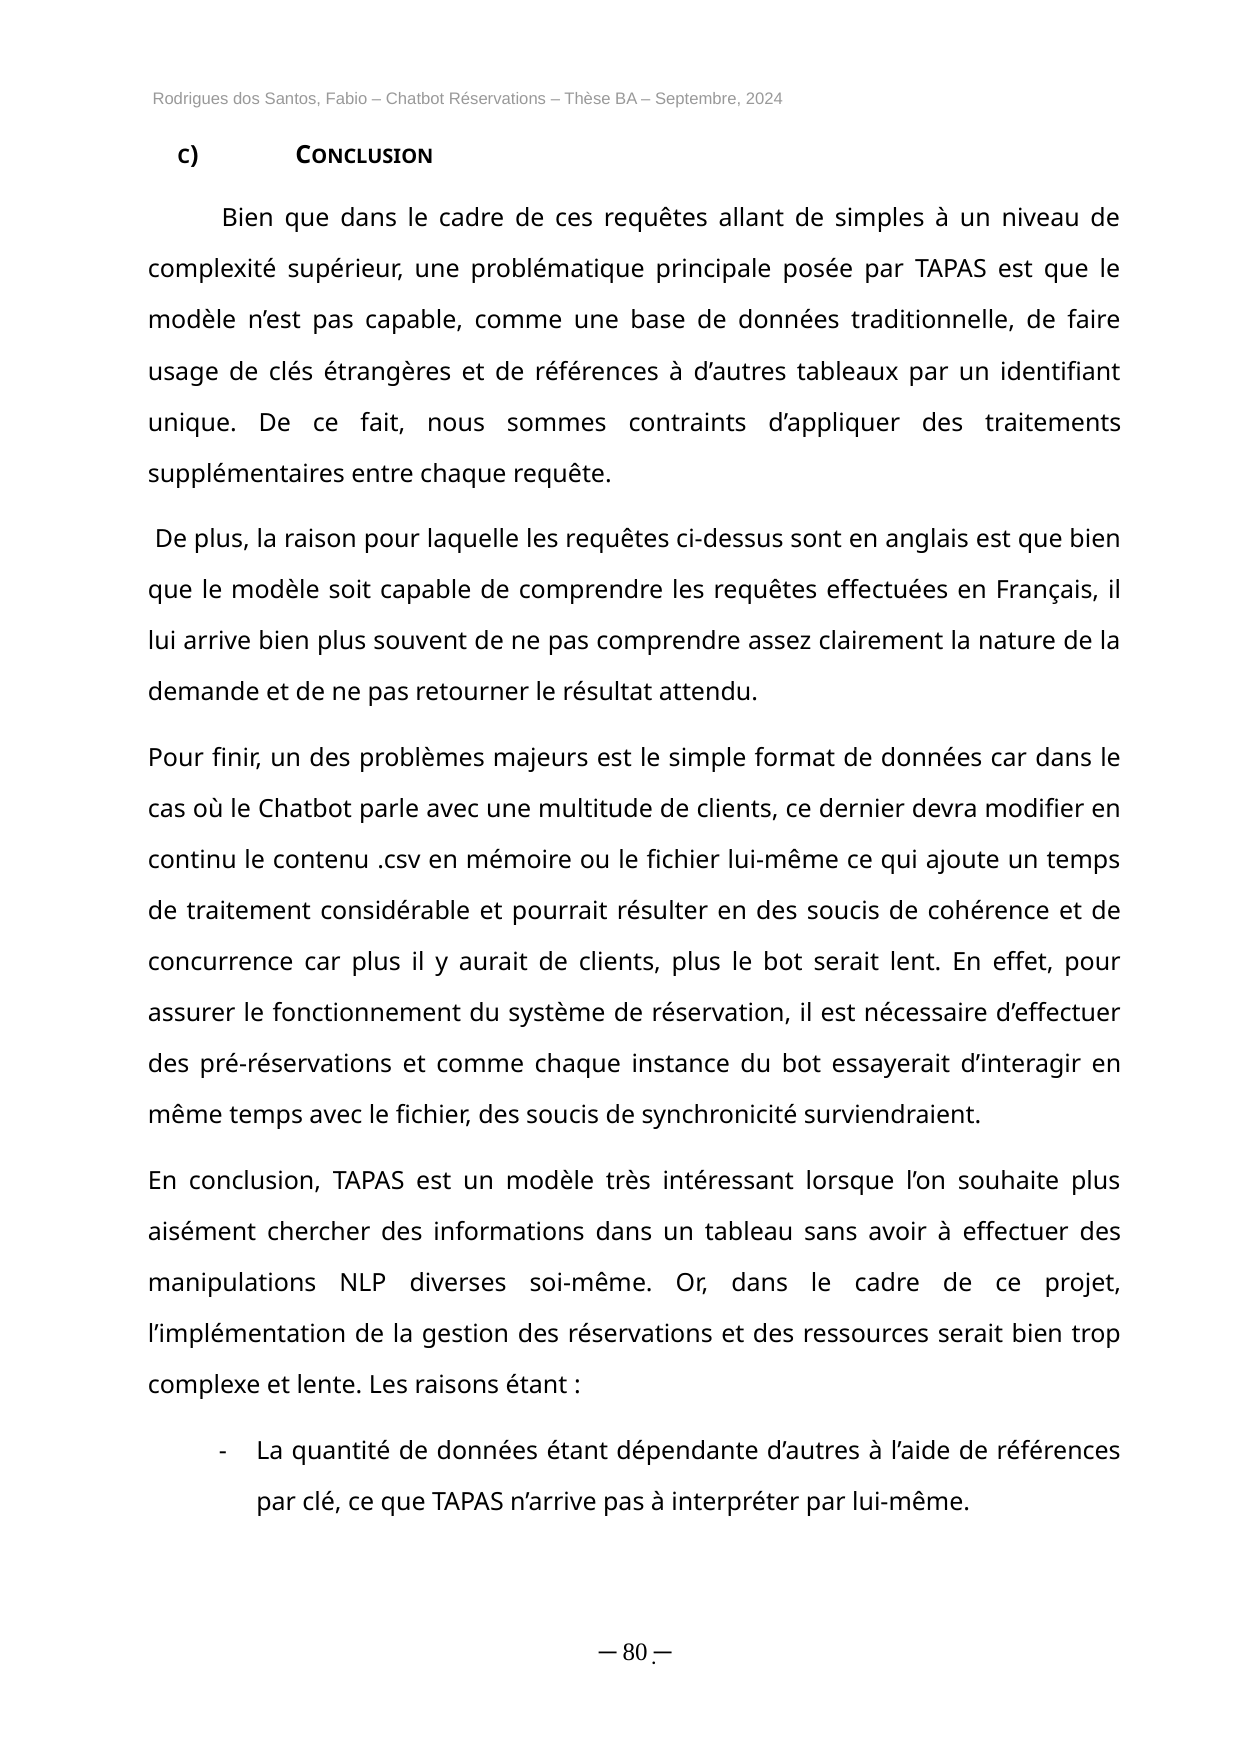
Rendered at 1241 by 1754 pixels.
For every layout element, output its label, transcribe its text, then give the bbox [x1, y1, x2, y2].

text En conclusion, TAPAS est un modèle très intéressant lorsque l’on souhaite plus aisément chercher des informations dans un tableau sans avoir à effectuer des manipulations NLP diverses soi-même. Or, dans le cadre de ce projet, l’implémentation de la gestion des réservations et des ressources serait bien trop complexe et lente. Les raisons étant : [148, 1162, 1122, 1401]
text Pour finir, un des problèmes majeurs est le simple format de données car dans le cas où le Chatbot parle avec une multitude de clients, ce dernier devra modifier en continu le contenu .csv en mémoire ou le fichier lui-même ce qui ajoute un temps de traitement considérable et pourrait résulter en des soucis de cohérence et de concurrence car plus il y aurait de clients, plus le bot serait lent. En effet, pour assurer le fonctionnement du système de réservation, il est nécessaire d’effectuer des pré-réservations et comme chaque instance du bot essayerait d’interagir en même temps avec le fichier, des soucis de synchronicité surviendraient. [148, 739, 1122, 1131]
list La quantité de données étant dépendante d’autres à l’aide de références par clé, ce que TAPAS n’arrive pas à interpréter par lui-même. [218, 1432, 1122, 1517]
text De plus, la raison pour laquelle les requêtes ci-dessus sont en anglais est que bien que le modèle soit capable de comprendre les requêtes effectuées en Français, il lui arrive bien plus souvent de ne pas comprendre assez clairement la nature de la demande et de ne pas retourner le résultat attendu. [148, 521, 1122, 708]
text Bien que dans le cadre de ces requêtes allant de simples à un niveau de complexité supérieur, une problématique principale posée par TAPAS est que le modèle n’est pas capable, comme une base de données traditionnelle, de faire usage de clés étrangères et de références à d’autres tableaux par un identifiant unique. De ce fait, nous sommes contraints d’appliquer des traitements supplémentaires entre chaque requête. [148, 200, 1122, 489]
subtitle Conclusion [177, 137, 1122, 171]
